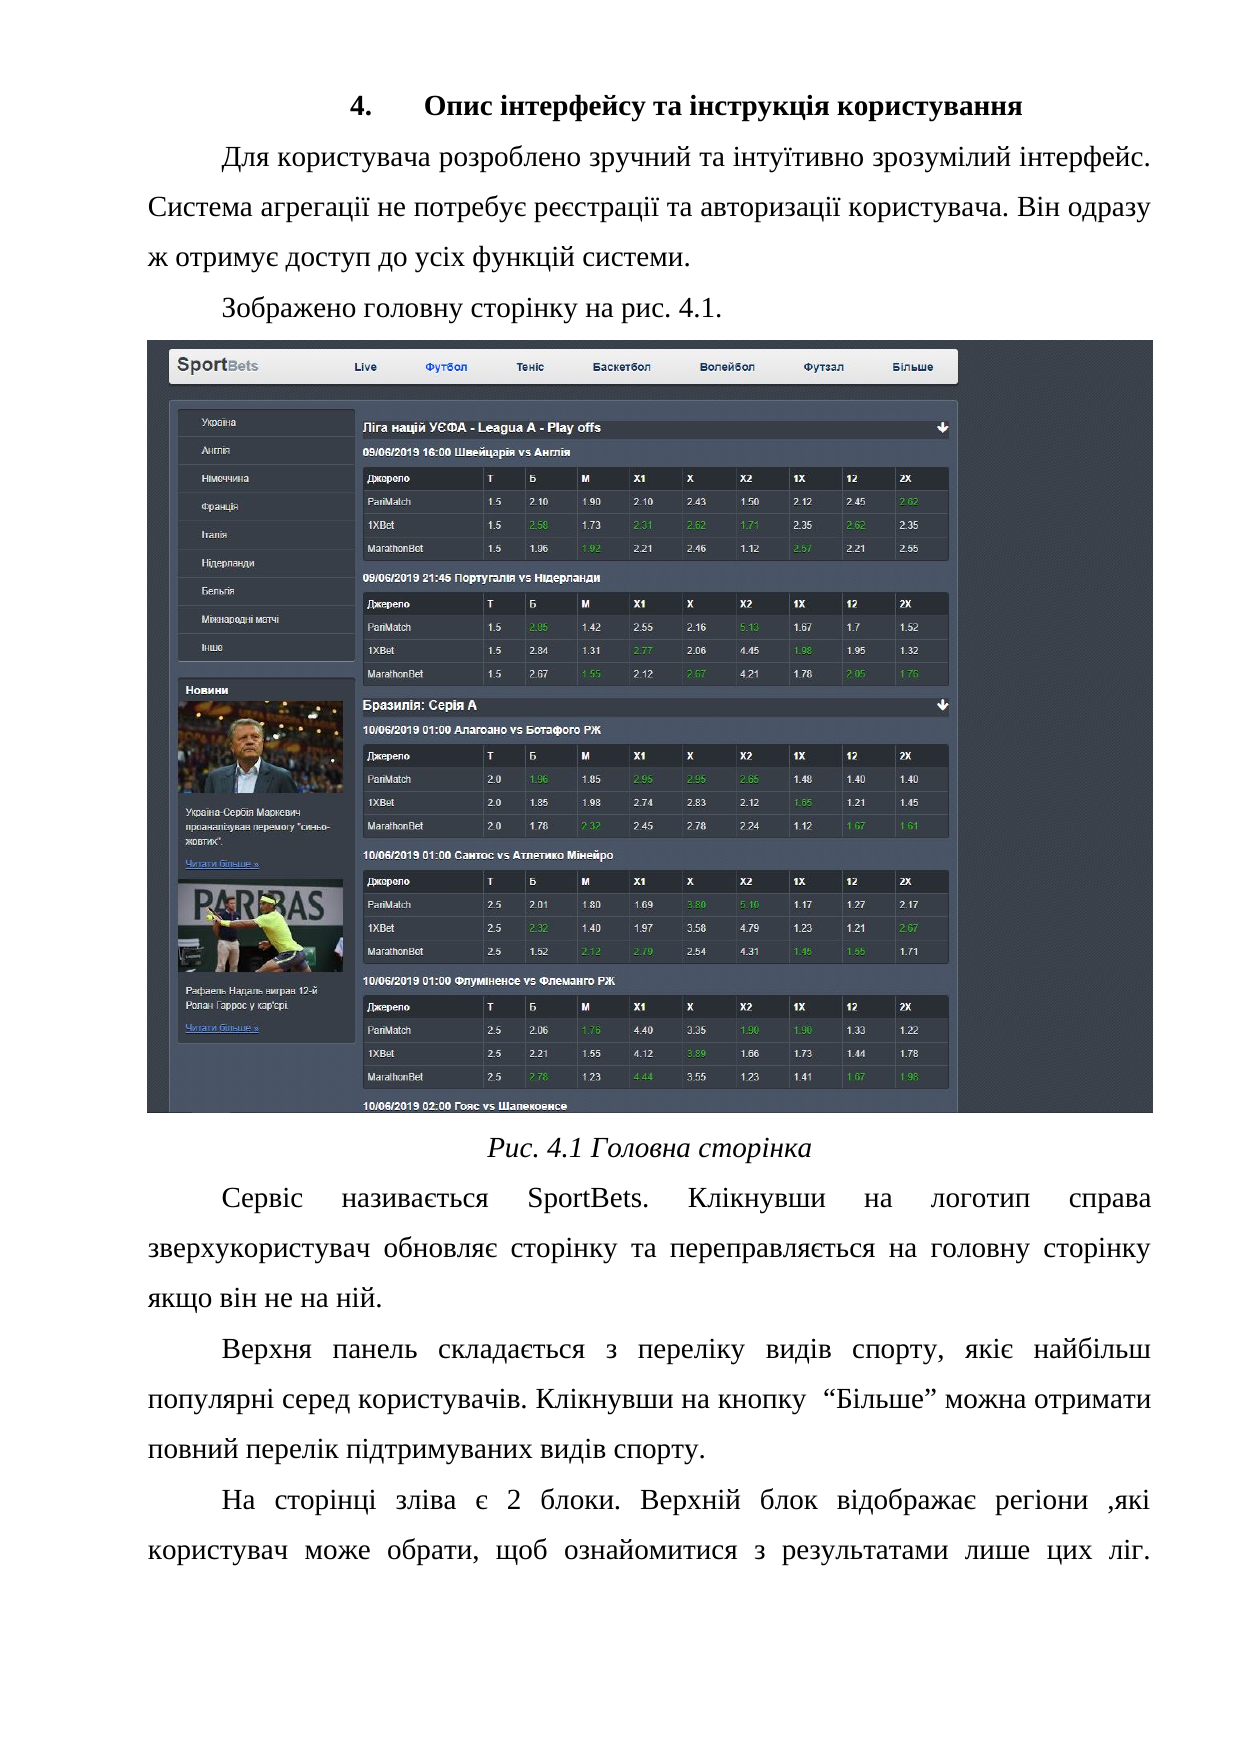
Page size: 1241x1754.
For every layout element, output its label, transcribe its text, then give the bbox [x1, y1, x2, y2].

text Для користувача розроблено зручний та інтуїтивно зрозумілий інтерфейс. Система агрегації не потребує реєстрації та авторизації користувача. Він одразу ж отримує доступ до усіх функцій системи. [148, 139, 1152, 273]
text Верхня панель складається з переліку видів спорту, якіє найбільш популярні серед користувачів. Клікнувши на кнопку “Більше” можна отримати повний перелік підтримуваних видів спорту. [148, 1331, 1152, 1465]
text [148, 1482, 1152, 1566]
picture [147, 340, 1153, 1113]
text Зображено головну сторінку на рис. 4.1. [148, 290, 1152, 323]
text Сервіс називається SportBets. Клікнувши на логотип справа зверхукористувач обновляє сторінку та переправляється на головну сторінку якщо він не на ній. [148, 1180, 1152, 1314]
text Рис. 4.1 Головна сторінка [88, 1130, 1152, 1163]
subtitle Опис інтерфейсу та інструкція користування [148, 88, 1152, 122]
